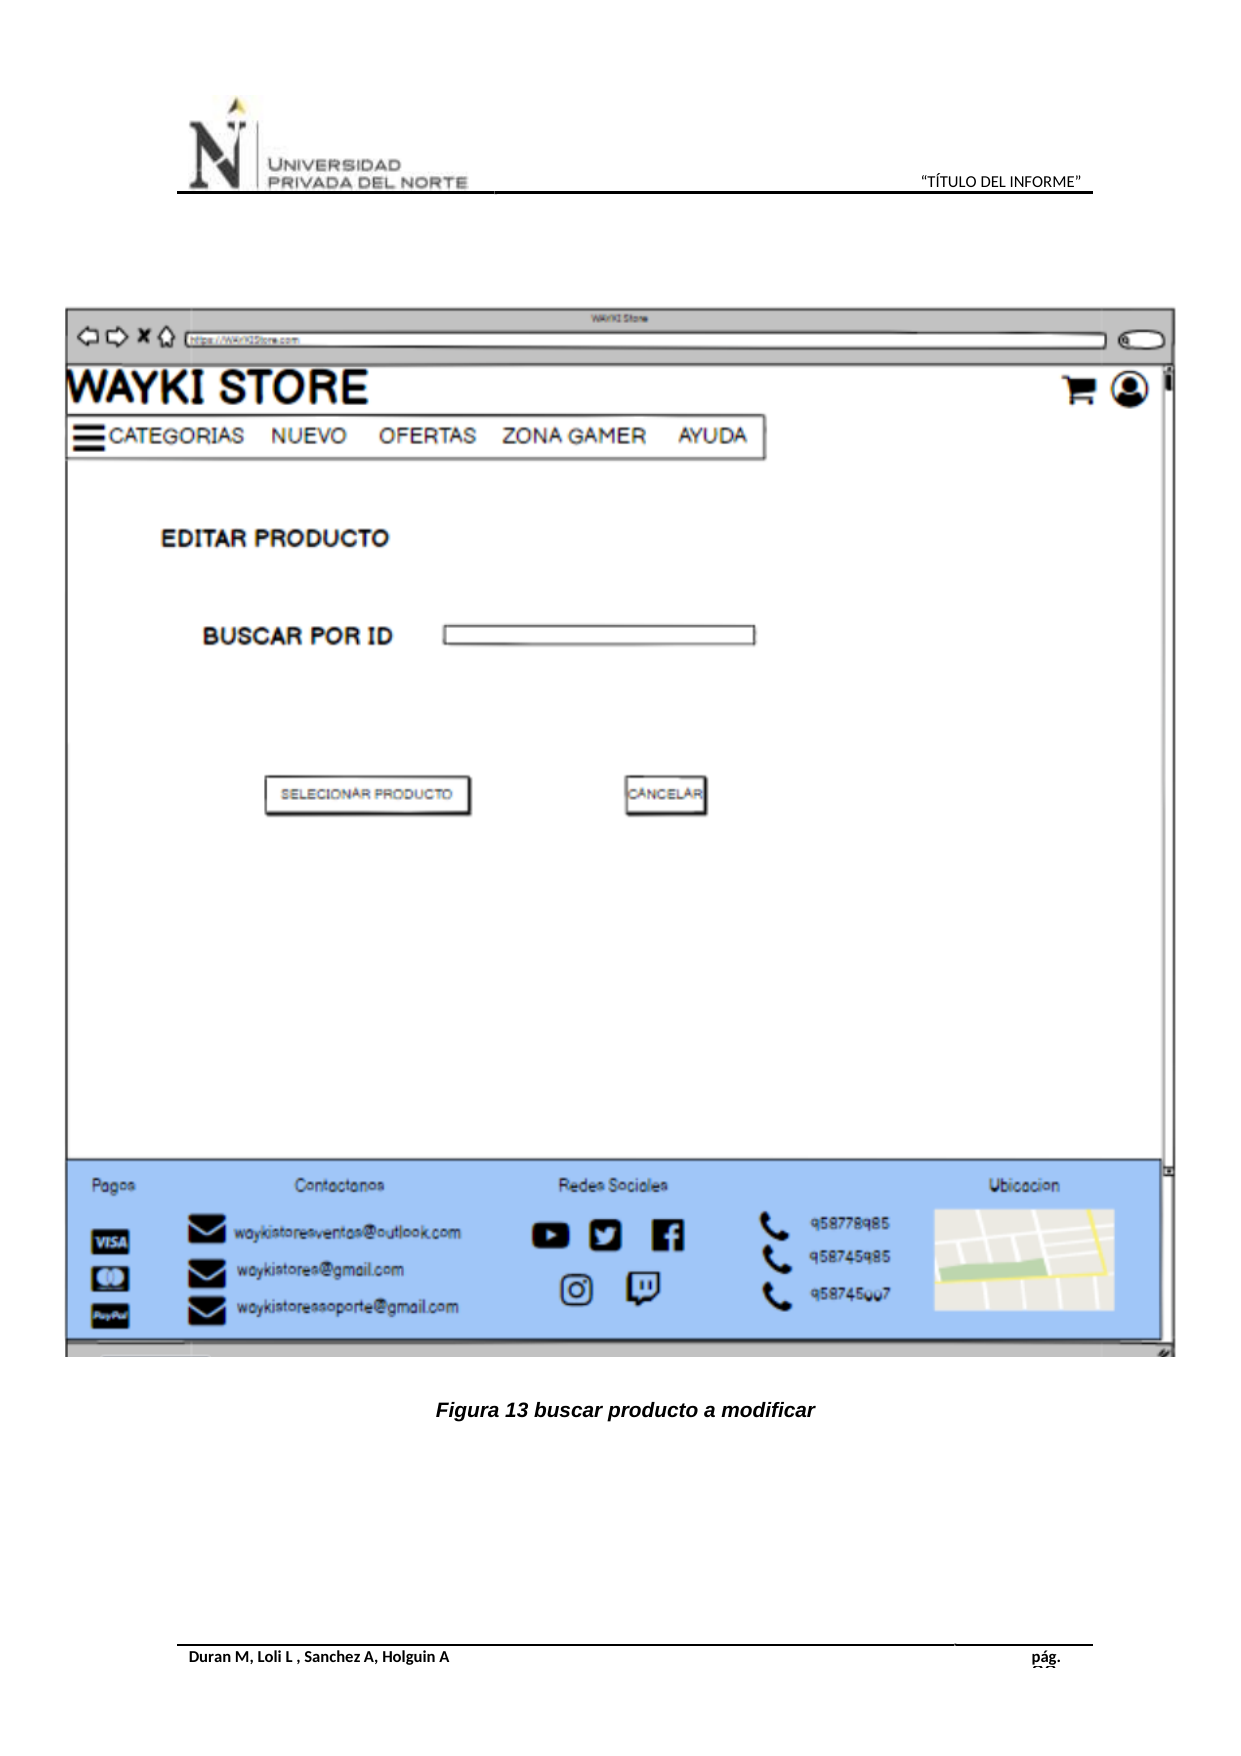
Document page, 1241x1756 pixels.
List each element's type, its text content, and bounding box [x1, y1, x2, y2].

picture [64, 306, 1176, 1357]
picture [188, 95, 469, 191]
text Figura 13 buscar producto a modificar [201, 1397, 1051, 1421]
